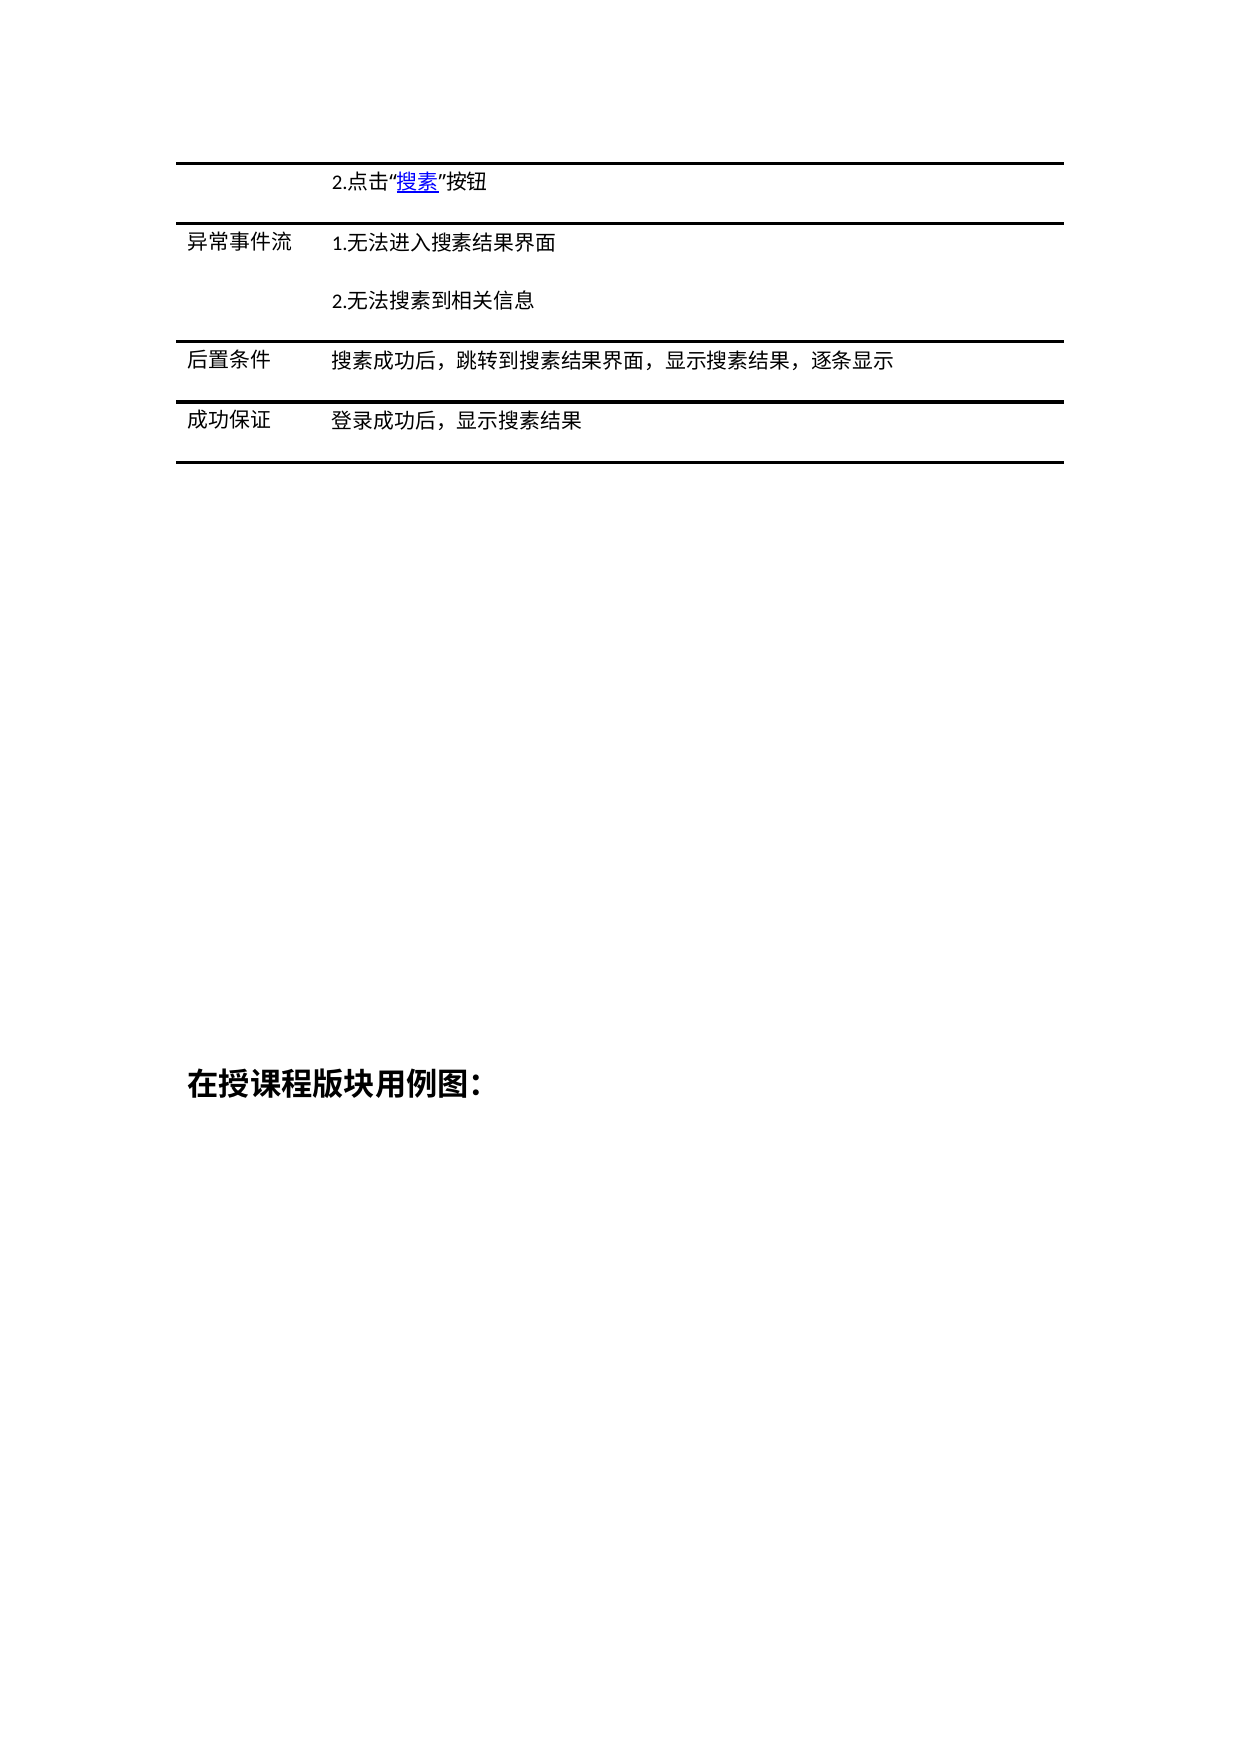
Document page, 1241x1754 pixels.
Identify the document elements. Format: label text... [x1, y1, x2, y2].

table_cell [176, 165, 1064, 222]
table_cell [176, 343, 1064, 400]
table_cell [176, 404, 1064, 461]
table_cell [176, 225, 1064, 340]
text 在授课程版块用例图： [187, 1049, 1053, 1114]
